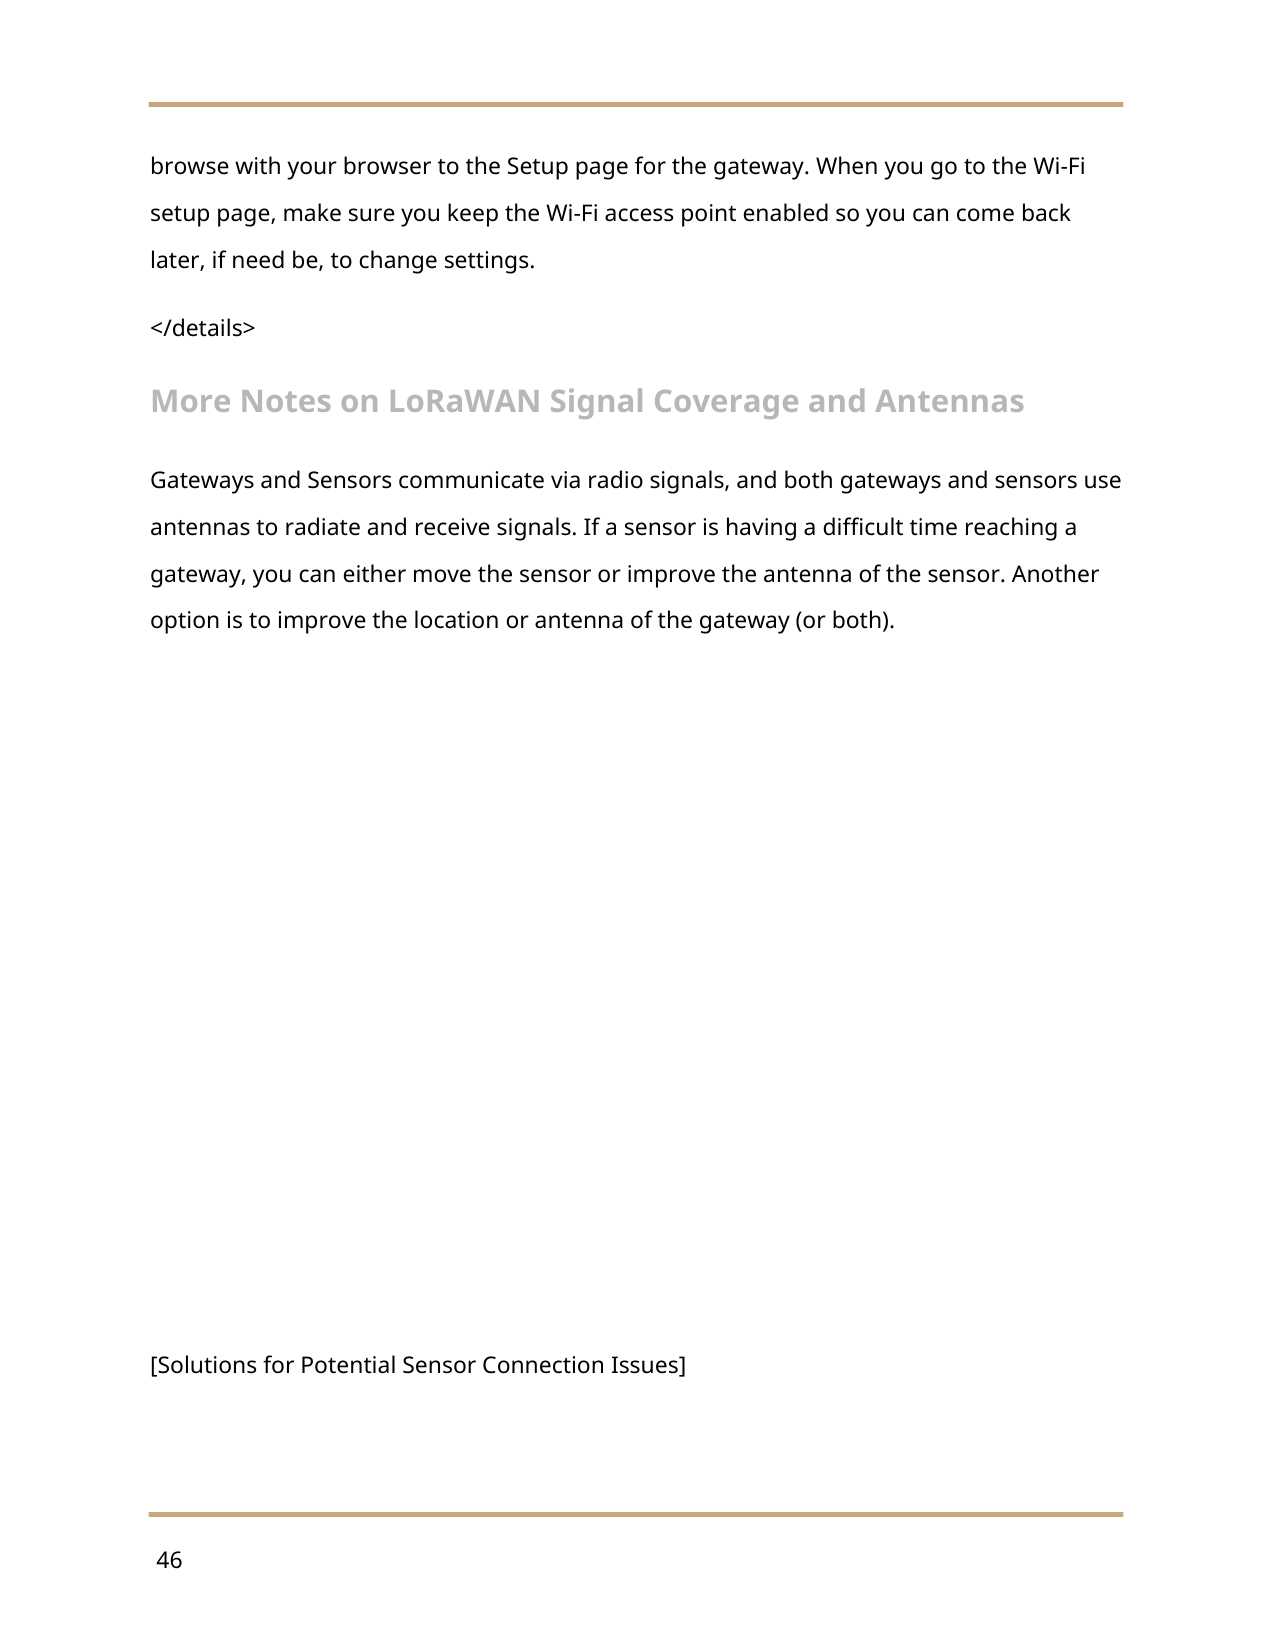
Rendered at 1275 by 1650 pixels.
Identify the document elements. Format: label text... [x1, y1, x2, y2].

subtitle More Notes on LoRaWAN Signal Coverage and Antennas [150, 379, 1125, 422]
picture [148, 102, 1124, 107]
picture [148, 1512, 1124, 1517]
text [Solutions for Potential Sensor Connection Issues] [150, 1349, 1125, 1381]
text </details> [150, 311, 1125, 343]
text Gateways and Sensors communicate via radio signals, and both gateways and sensors use antennas to radiate and receive signals. If a sensor is having a difficult time reaching a gateway, you can either move the sensor or improve the antenna of the sensor. Another option is to improve the location or antenna of the gateway (or both). [150, 464, 1125, 636]
